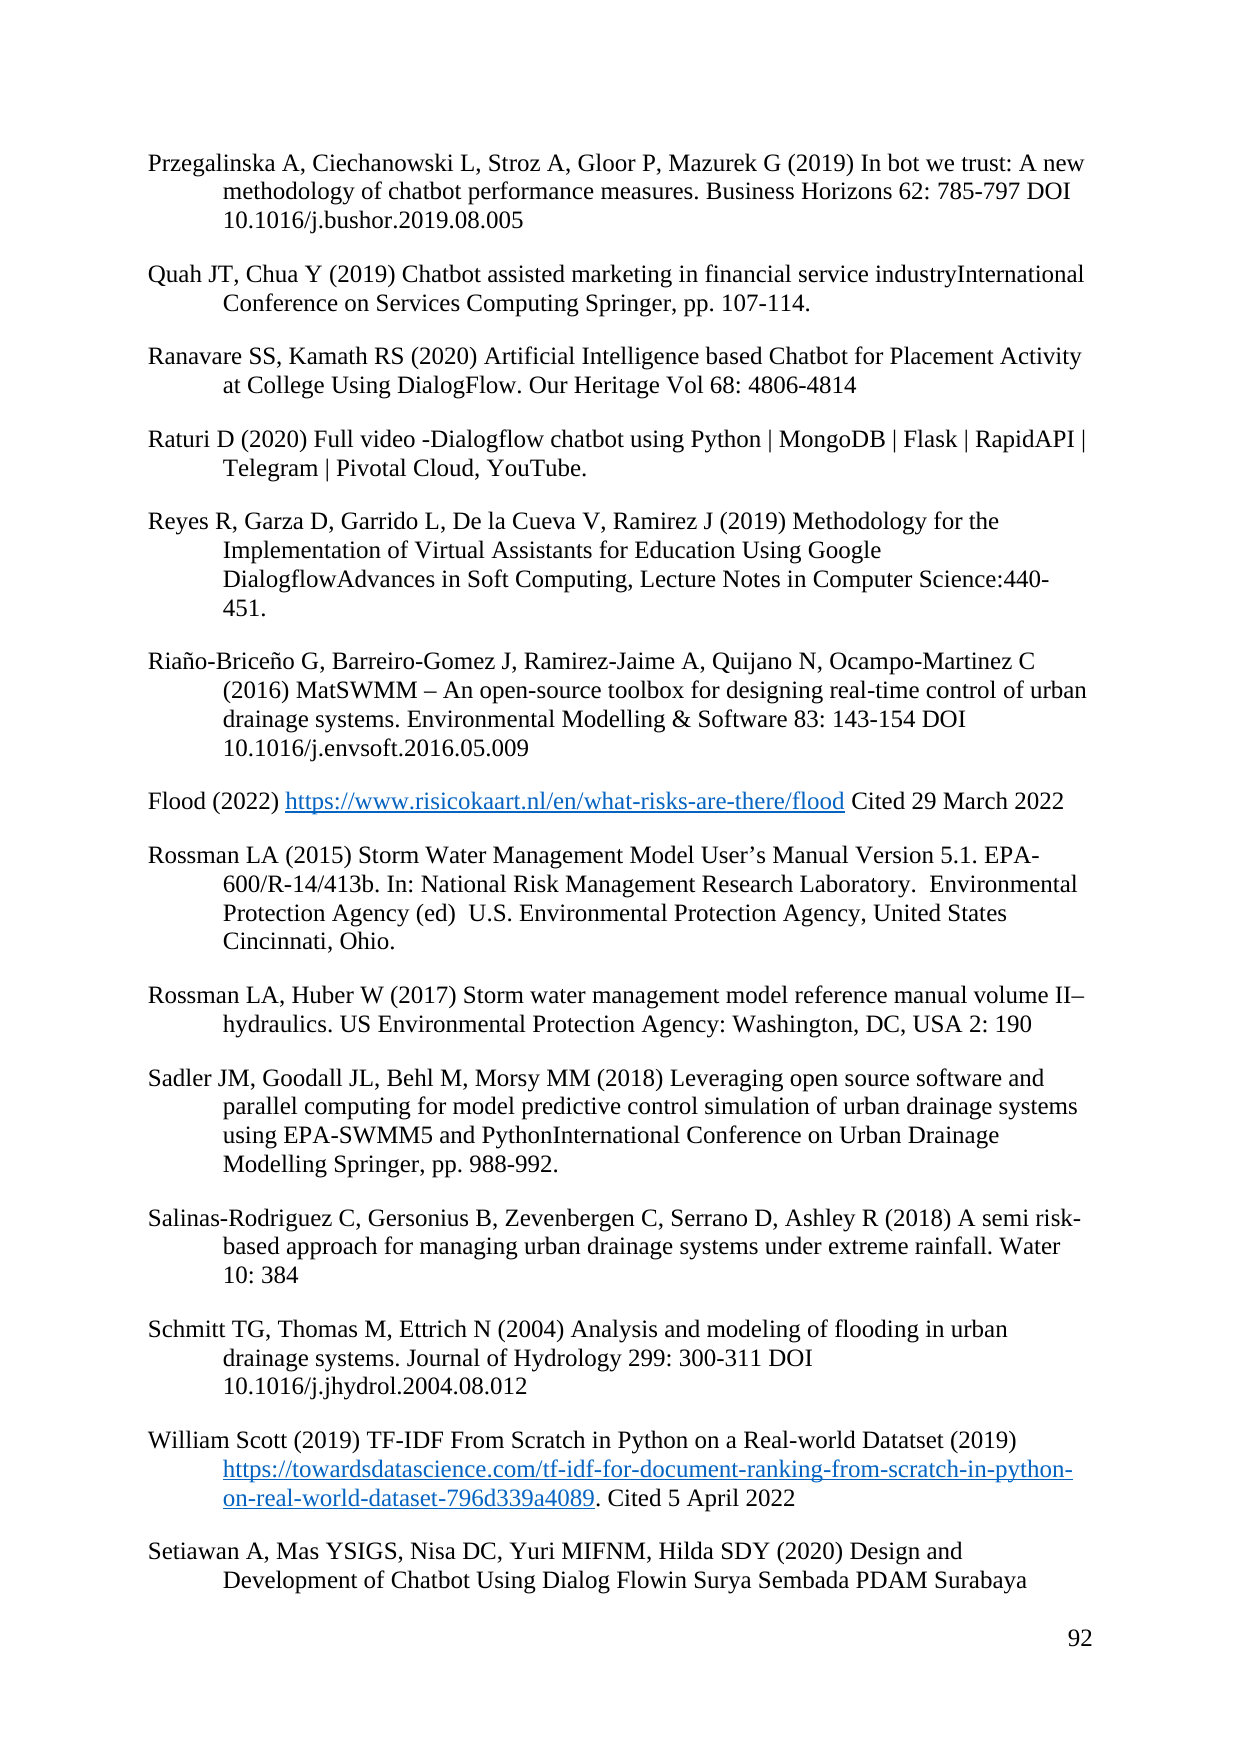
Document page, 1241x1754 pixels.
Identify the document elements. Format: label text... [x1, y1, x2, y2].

text Flood (2022) https://www.risicokaart.nl/en/what-risks-are-there/flood Cited 29 March 2022 [148, 786, 1093, 815]
text Sadler JM, Goodall JL, Behl M, Morsy MM (2018) Leveraging open source software and parallel computing for model predictive control simulation of urban drainage systems using EPA-SWMM5 and PythonInternational Conference on Urban Drainage Modelling Springer, pp. 988-992. [148, 1063, 1093, 1178]
text Raturi D (2020) Full video -Dialogflow chatbot using Python | MongoDB | Flask | RapidAPI | Telegram | Pivotal Cloud, YouTube. [148, 424, 1093, 481]
text Rossman LA, Huber W (2017) Storm water management model reference manual volume II–hydraulics. US Environmental Protection Agency: Washington, DC, USA 2: 190 [148, 980, 1093, 1038]
text Salinas-Rodriguez C, Gersonius B, Zevenbergen C, Serrano D, Ashley R (2018) A semi risk-based approach for managing urban drainage systems under extreme rainfall. Water 10: 384 [148, 1203, 1093, 1289]
text Rossman LA (2015) Storm Water Management Model User’s Manual Version 5.1. EPA- 600/R-14/413b. In: National Risk Management Research Laboratory. Environmental Protection Agency (ed) U.S. Environmental Protection Agency, United States Cincinnati, Ohio. [148, 840, 1093, 955]
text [148, 1536, 1093, 1594]
text Ranavare SS, Kamath RS (2020) Artificial Intelligence based Chatbot for Placement Activity at College Using DialogFlow. Our Heritage Vol 68: 4806-4814 [148, 341, 1093, 399]
text Przegalinska A, Ciechanowski L, Stroz A, Gloor P, Mazurek G (2019) In bot we trust: A new methodology of chatbot performance measures. Business Horizons 62: 785-797 DOI 10.1016/j.bushor.2019.08.005 [148, 148, 1093, 234]
text Schmitt TG, Thomas M, Ettrich N (2004) Analysis and modeling of flooding in urban drainage systems. Journal of Hydrology 299: 300-311 DOI 10.1016/j.jhydrol.2004.08.012 [148, 1314, 1093, 1400]
text Reyes R, Garza D, Garrido L, De la Cueva V, Ramirez J (2019) Methodology for the Implementation of Virtual Assistants for Education Using Google DialogflowAdvances in Soft Computing, Lecture Notes in Computer Science:440-451. [148, 506, 1093, 621]
text Quah JT, Chua Y (2019) Chatbot assisted marketing in financial service industryInternational Conference on Services Computing Springer, pp. 107-114. [148, 259, 1093, 316]
text Riaño-Briceño G, Barreiro-Gomez J, Ramirez-Jaime A, Quijano N, Ocampo-Martinez C (2016) MatSWMM – An open-source toolbox for designing real-time control of urban drainage systems. Environmental Modelling & Software 83: 143-154 DOI 10.1016/j.envsoft.2016.05.009 [148, 646, 1093, 761]
text William Scott (2019) TF-IDF From Scratch in Python on a Real-world Datatset (2019) https://towardsdatascience.com/tf-idf-for-document-ranking-from-scratch-in-python-on-real-world-dataset-796d339a4089. Cited 5 April 2022 [148, 1425, 1093, 1511]
